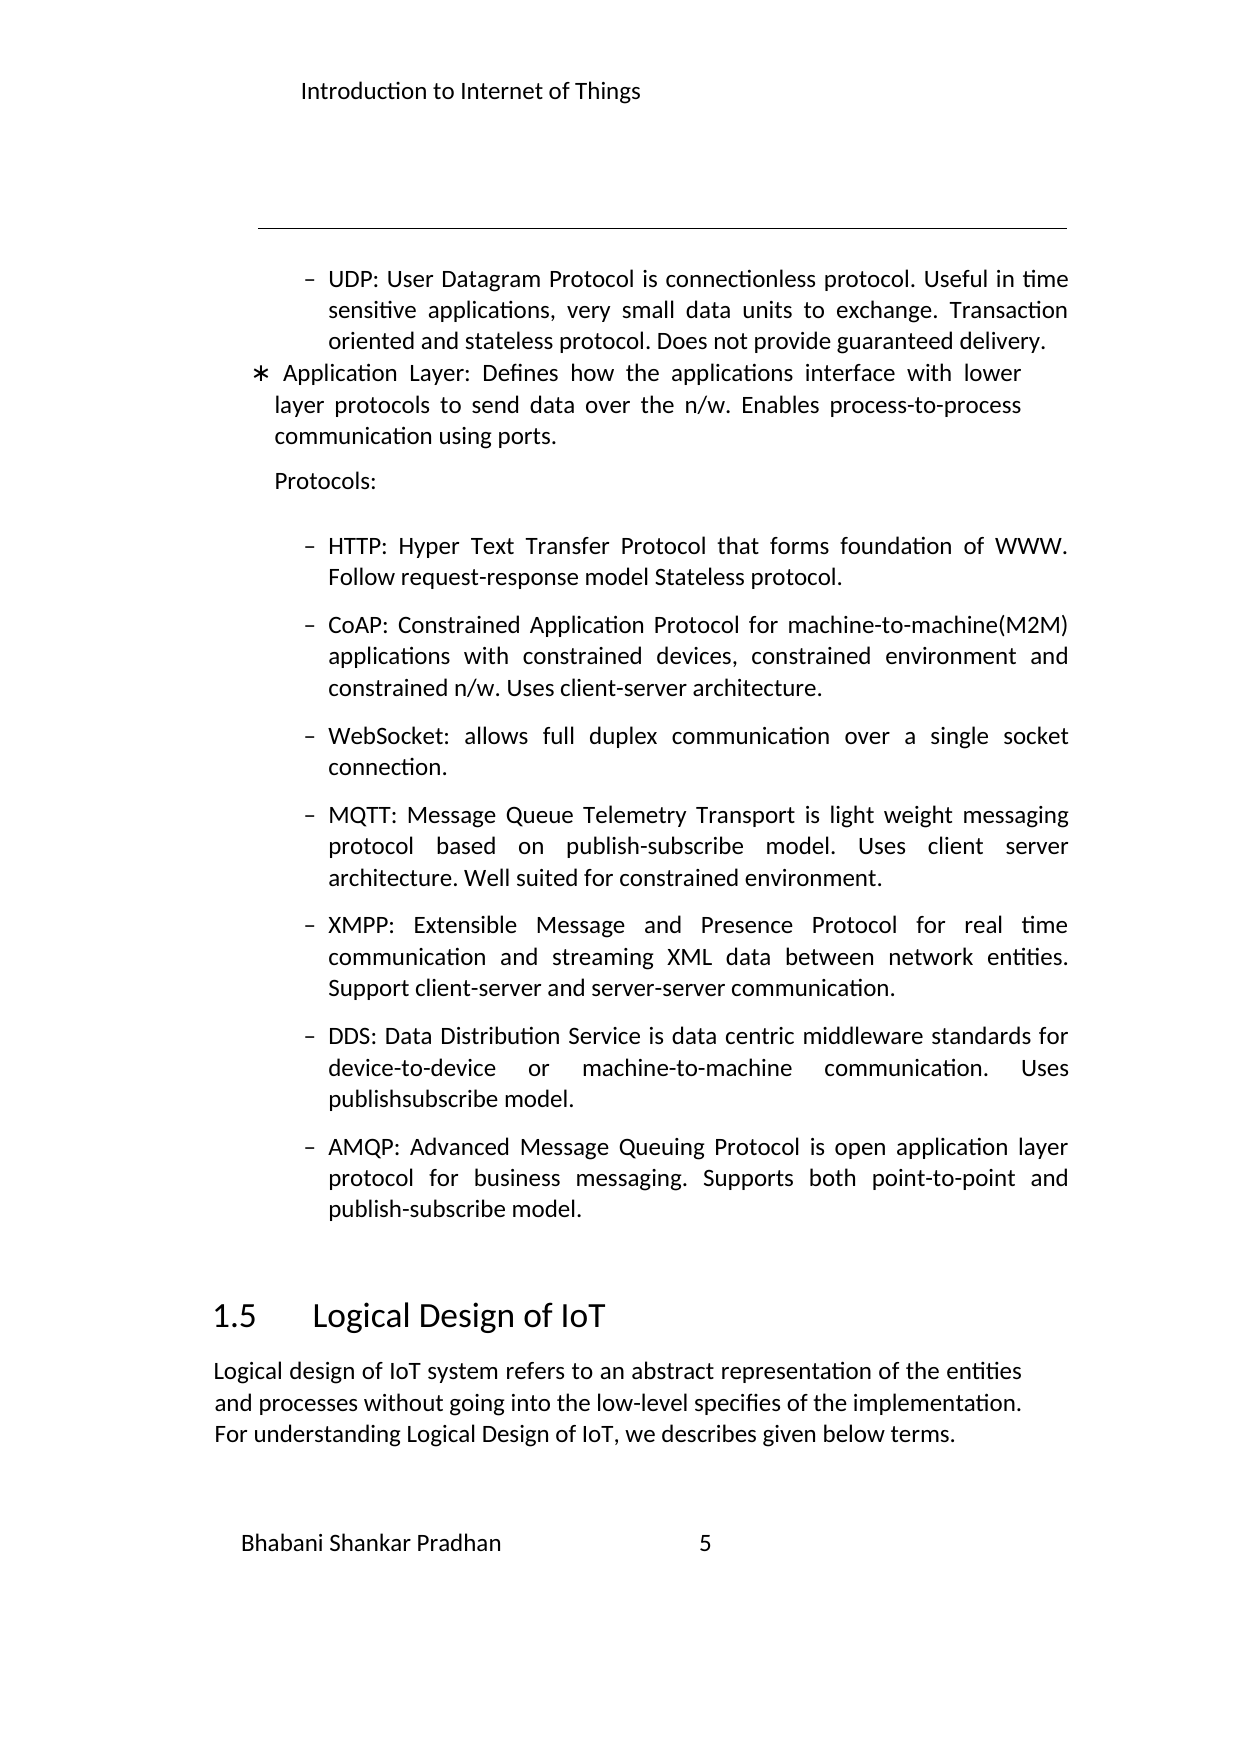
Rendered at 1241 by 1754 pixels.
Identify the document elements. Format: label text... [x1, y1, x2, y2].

text Logical design of IoT system refers to an abstract representation of the entities and processes without going into the low-level specifies of the implementation. For understanding Logical Design of IoT, we describes given below terms. [213, 1355, 1023, 1449]
text Protocols: [274, 466, 1069, 496]
list UDP: User Datagram Protocol is connectionless protocol. Useful in time sensitive applications, very small data units to exchange. Transaction oriented and stateless protocol. Does not provide guaranteed delivery. [303, 263, 1069, 356]
list AMQP: Advanced Message Queuing Protocol is open application layer protocol for business messaging. Supports both point-to-point and publish-subscribe model. [303, 1131, 1069, 1224]
list XMPP: Extensible Message and Presence Protocol for real time communication and streaming XML data between network entities. Support client-server and server-server communication. [303, 910, 1069, 1003]
subtitle 1.5 Logical Design of IoT [212, 1293, 1069, 1337]
list WebSocket: allows full duplex communication over a single socket connection. [303, 720, 1069, 782]
list HTTP: Hyper Text Transfer Protocol that forms foundation of WWW. Follow request-response model Stateless protocol. [303, 530, 1069, 592]
text ∗ Application Layer: Defines how the applications interface with lower layer protocols to send data over the n/w. Enables process-to-process communication using ports. [250, 357, 1023, 451]
list DDS: Data Distribution Service is data centric middleware standards for device-to-device or machine-to-machine communication. Uses publishsubscribe model. [303, 1020, 1069, 1113]
list MQTT: Message Queue Telemetry Transport is light weight messaging protocol based on publish-subscribe model. Uses client server architecture. Well suited for constrained environment. [303, 799, 1069, 892]
list CoAP: Constrained Application Protocol for machine-to-machine(M2M) applications with constrained devices, constrained environment and constrained n/w. Uses client-server architecture. [303, 609, 1069, 702]
